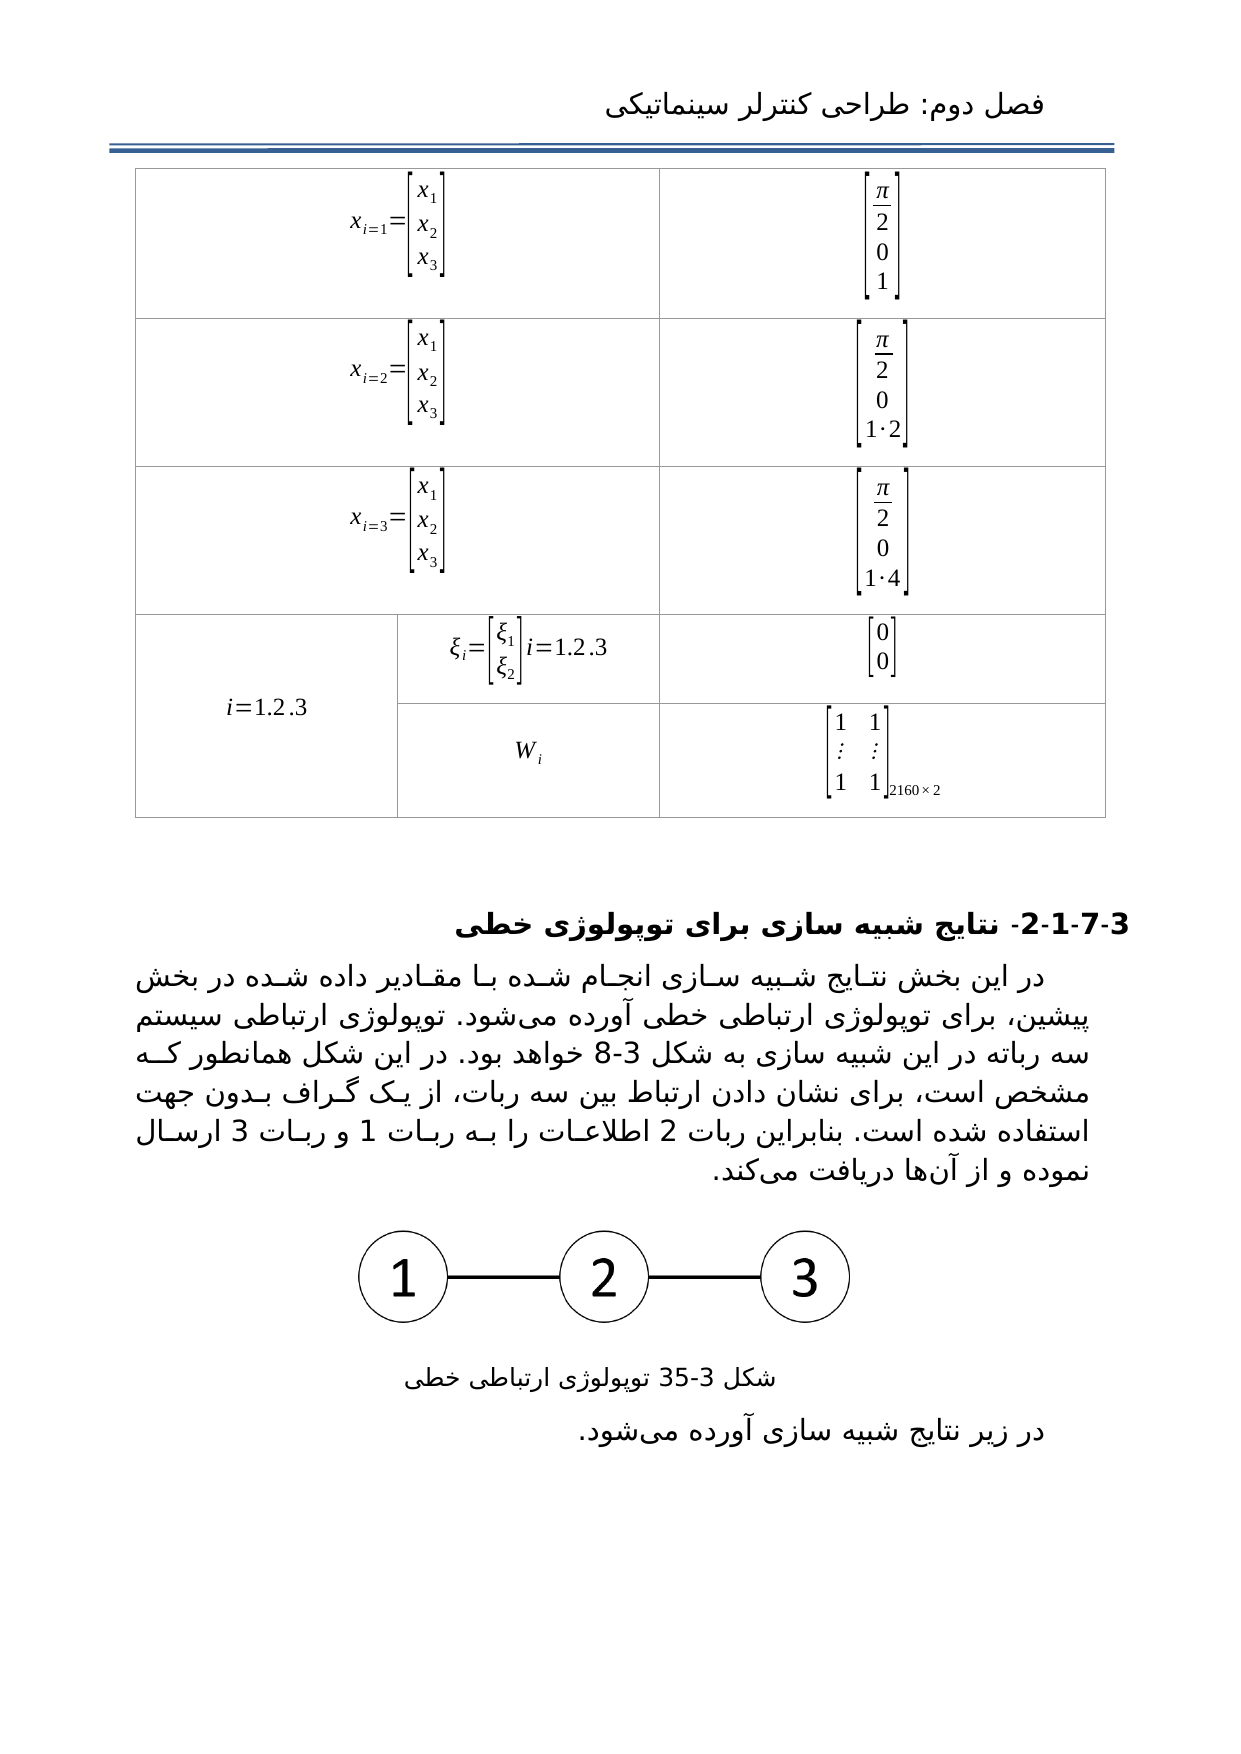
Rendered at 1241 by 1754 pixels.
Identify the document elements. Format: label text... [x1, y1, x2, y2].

picture [321, 1205, 858, 1347]
subtitle نتایج شبیه سازی برای توپولوژی خطی [135, 907, 1000, 941]
table_cell [660, 319, 1105, 466]
table_cell [136, 169, 659, 318]
table_cell [660, 704, 1105, 817]
table_cell [398, 615, 659, 703]
text در این بخش نتایج شبیه سازی انجام شده با مقادیر داده شده در بخش پیشین، برای توپولوژی ارتباطی خطی آورده می‌شود. توپولوژی ارتباطی سیستم سه رباته در این شبیه سازی به شکل 3-8 خواهد بود. در این شکل همانطور که مشخص است،‌ برای نشان دادن ارتباط بین سه ربات، از یک گراف بدون جهت استفاده شده است. بنابراین ربات 2 اطلاعات را به ربات 1 و ربات 3 ارسال نموده و از آن‌ها دریافت می‌کند. [135, 959, 1090, 1188]
table_cell [136, 467, 659, 614]
table_cell [660, 467, 1105, 614]
table_cell [660, 169, 1105, 318]
table_cell [398, 704, 659, 817]
table_cell [660, 615, 1105, 703]
text در زیر نتایج شبیه سازی آورده می‌شود. [135, 1413, 1090, 1447]
table_cell [136, 319, 659, 466]
table_cell [136, 615, 397, 817]
